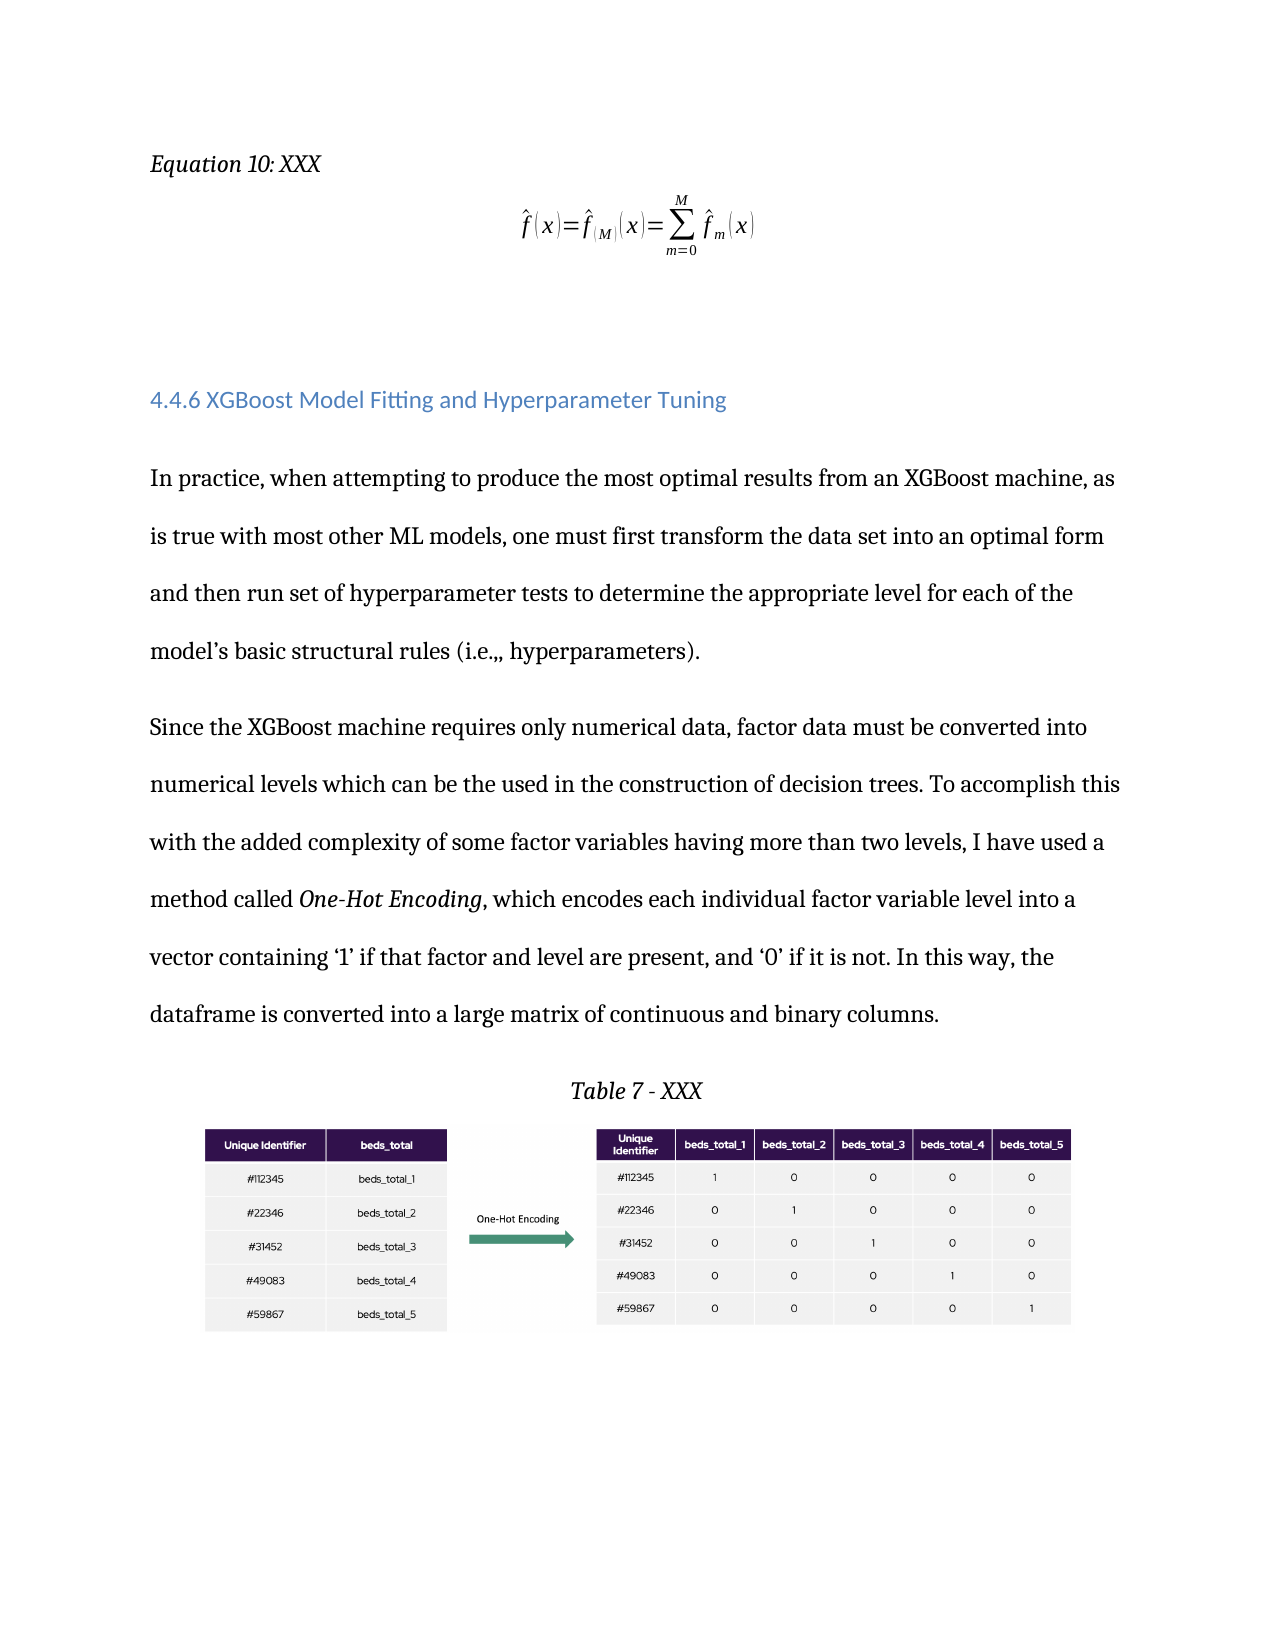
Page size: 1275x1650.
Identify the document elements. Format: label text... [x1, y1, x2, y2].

text Equation 10: XXX [150, 150, 1125, 179]
text In practice, when attempting to produce the most optimal results from an XGBoost machine, as is true with most other ML models, one must first transform the data set into an optimal form and then run set of hyperparameter tests to determine the appropriate level for each of the model’s basic structural rules (i.e.,, hyperparameters). [150, 464, 1125, 665]
picture [200, 1124, 1075, 1333]
text Since the XGBoost machine requires only numerical data, factor data must be converted into numerical levels which can be the used in the construction of decision trees. To accomplish this with the added complexity of some factor variables having more than two levels, I have used a method called One-Hot Encoding, which encodes each individual factor variable level into a vector containing ‘1’ if that factor and level are present, and ‘0’ if it is not. In this way, the dataframe is converted into a large matrix of continuous and binary columns. [150, 713, 1125, 1029]
subtitle 4.4.6 XGBoost Model Fitting and Hyperparameter Tuning [150, 384, 1125, 415]
text Table 7 - XXX [150, 1077, 1125, 1105]
